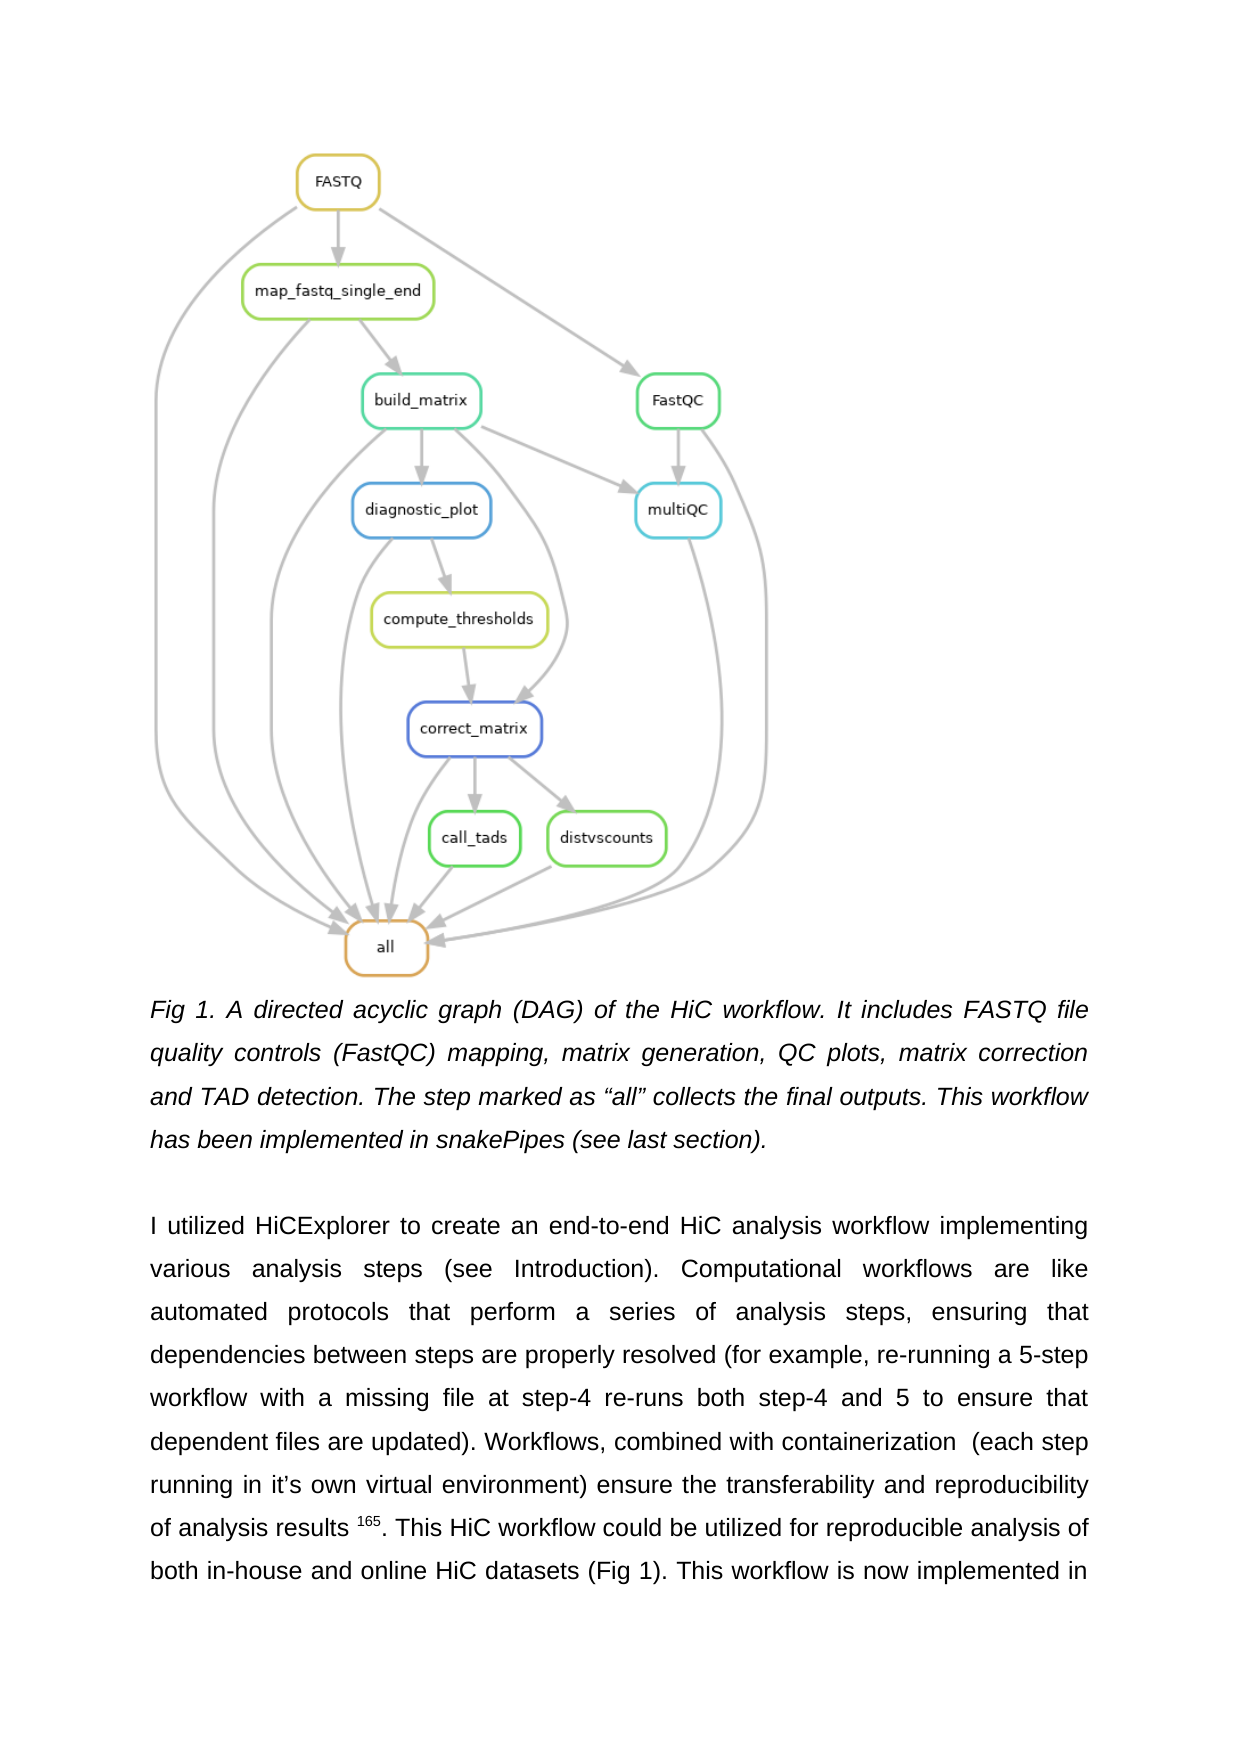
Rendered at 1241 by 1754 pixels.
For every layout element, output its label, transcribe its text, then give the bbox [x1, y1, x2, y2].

text Fig 1. A directed acyclic graph (DAG) of the HiC workflow. It includes FASTQ file quality controls (FastQC) mapping, matrix generation, QC plots, matrix correction and TAD detection. The step marked as “all” collects the final outputs. This workflow has been implemented in snakePipes (see last section). [150, 995, 1090, 1153]
picture [150, 150, 773, 982]
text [150, 1211, 1090, 1584]
